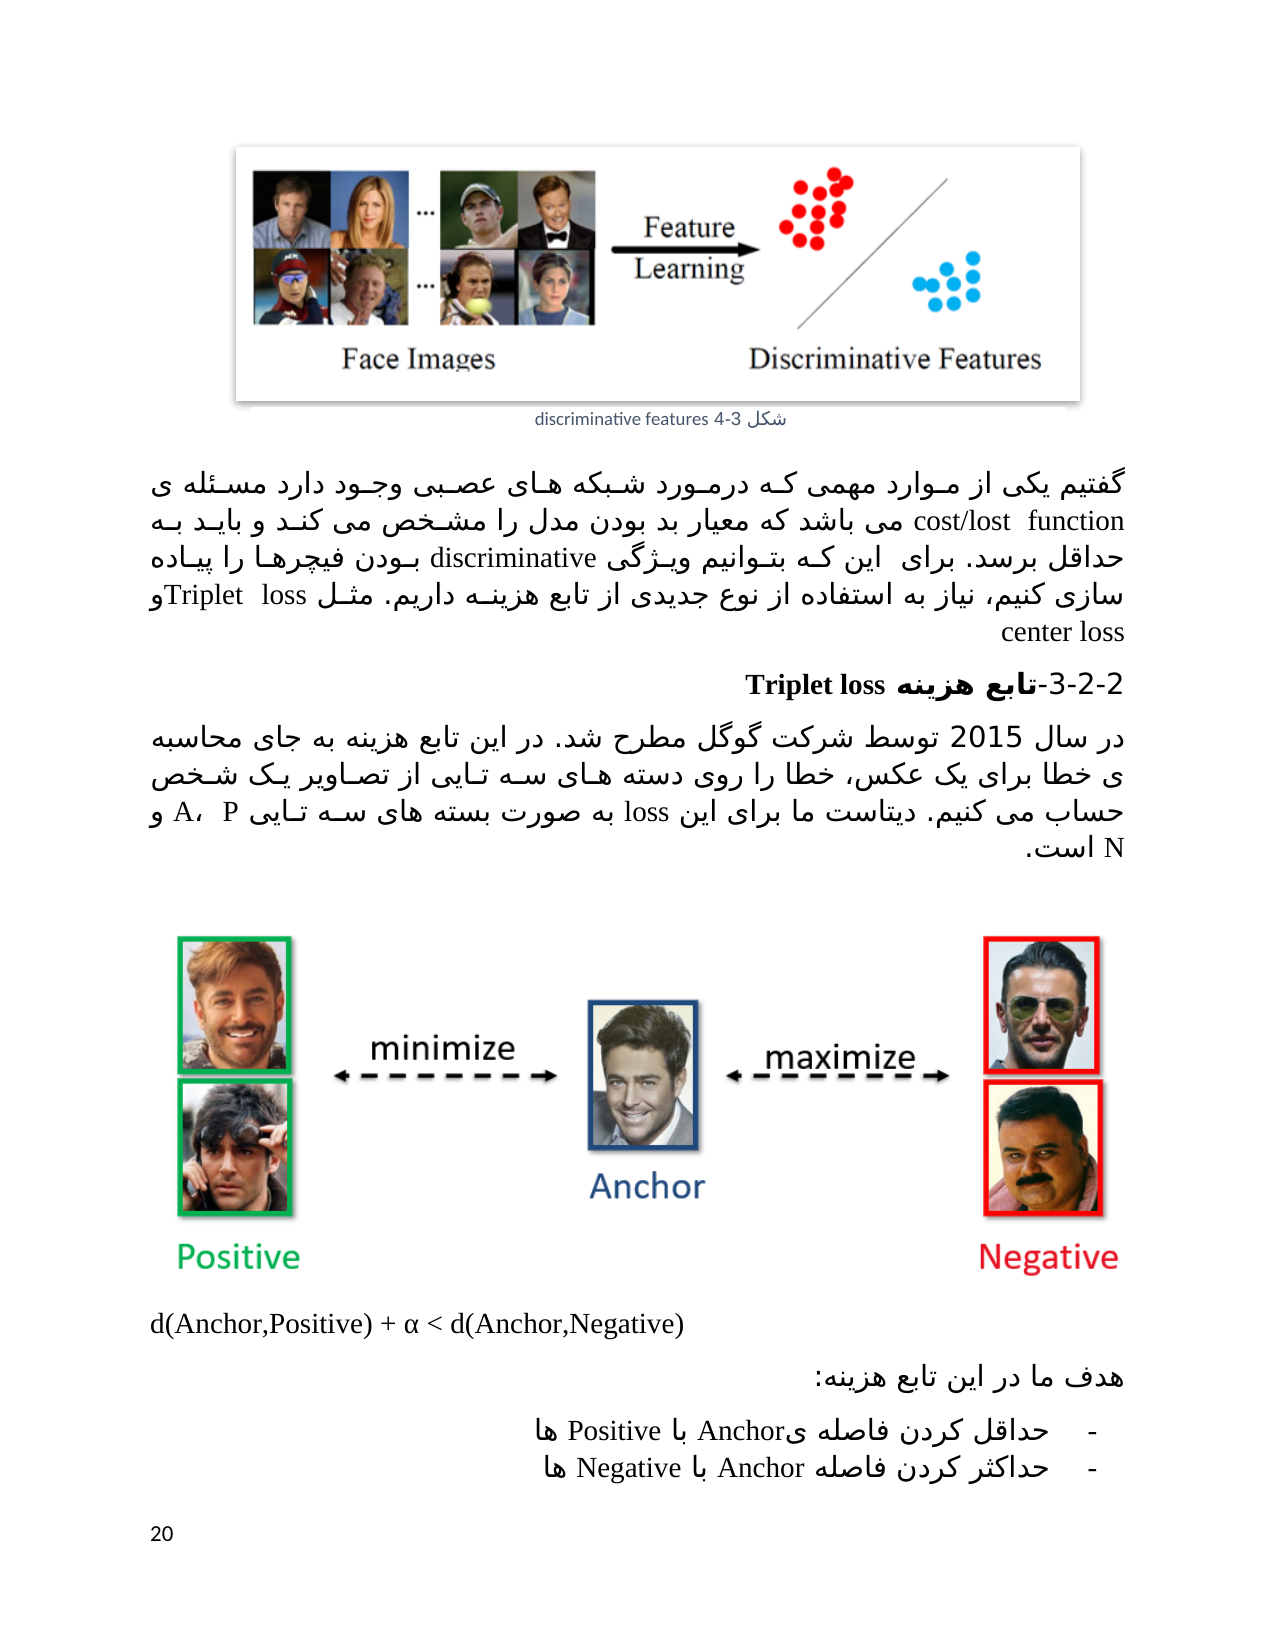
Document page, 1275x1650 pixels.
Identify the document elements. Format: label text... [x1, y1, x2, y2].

picture [251, 162, 1066, 387]
list حداکثر کردن فاصله Anchor با Negative ها [150, 1450, 1087, 1484]
text هدف ما در این تابع هزینه: [150, 1359, 1125, 1393]
text در سال 2015 توسط شرکت گوگل مطرح شد. در این تابع هزینه به جای محاسبه ی خطا برای یک عکس، خطا را روی دسته های سه تایی از تصاویر یک شخص حساب می کنیم. دیتاست ما برای این loss به صورت بسته های سه تایی A، P و N است. [150, 720, 1125, 865]
text 3-2-2-تابع هزینه Triplet loss [150, 667, 1125, 701]
picture [150, 920, 1125, 1278]
list حداقل کردن فاصله یAnchor با Positive ها [150, 1413, 1087, 1447]
text d(Anchor,Positive) + α < d(Anchor,Negative) [150, 1307, 1125, 1340]
text گفتیم یکی از موارد مهمی که درمورد شبکه های عصبی وجود دارد مسئله ی cost/lost function می باشد که معیار بد بودن مدل را مشخص می کند و باید به حداقل برسد. برای این که بتوانیم ویژگی discriminative بودن فیچرها را پیاده سازی کنیم، نیاز به استفاده از نوع جدیدی از تابع هزینه داریم. مثل Triplet lossو center loss [150, 467, 1125, 648]
